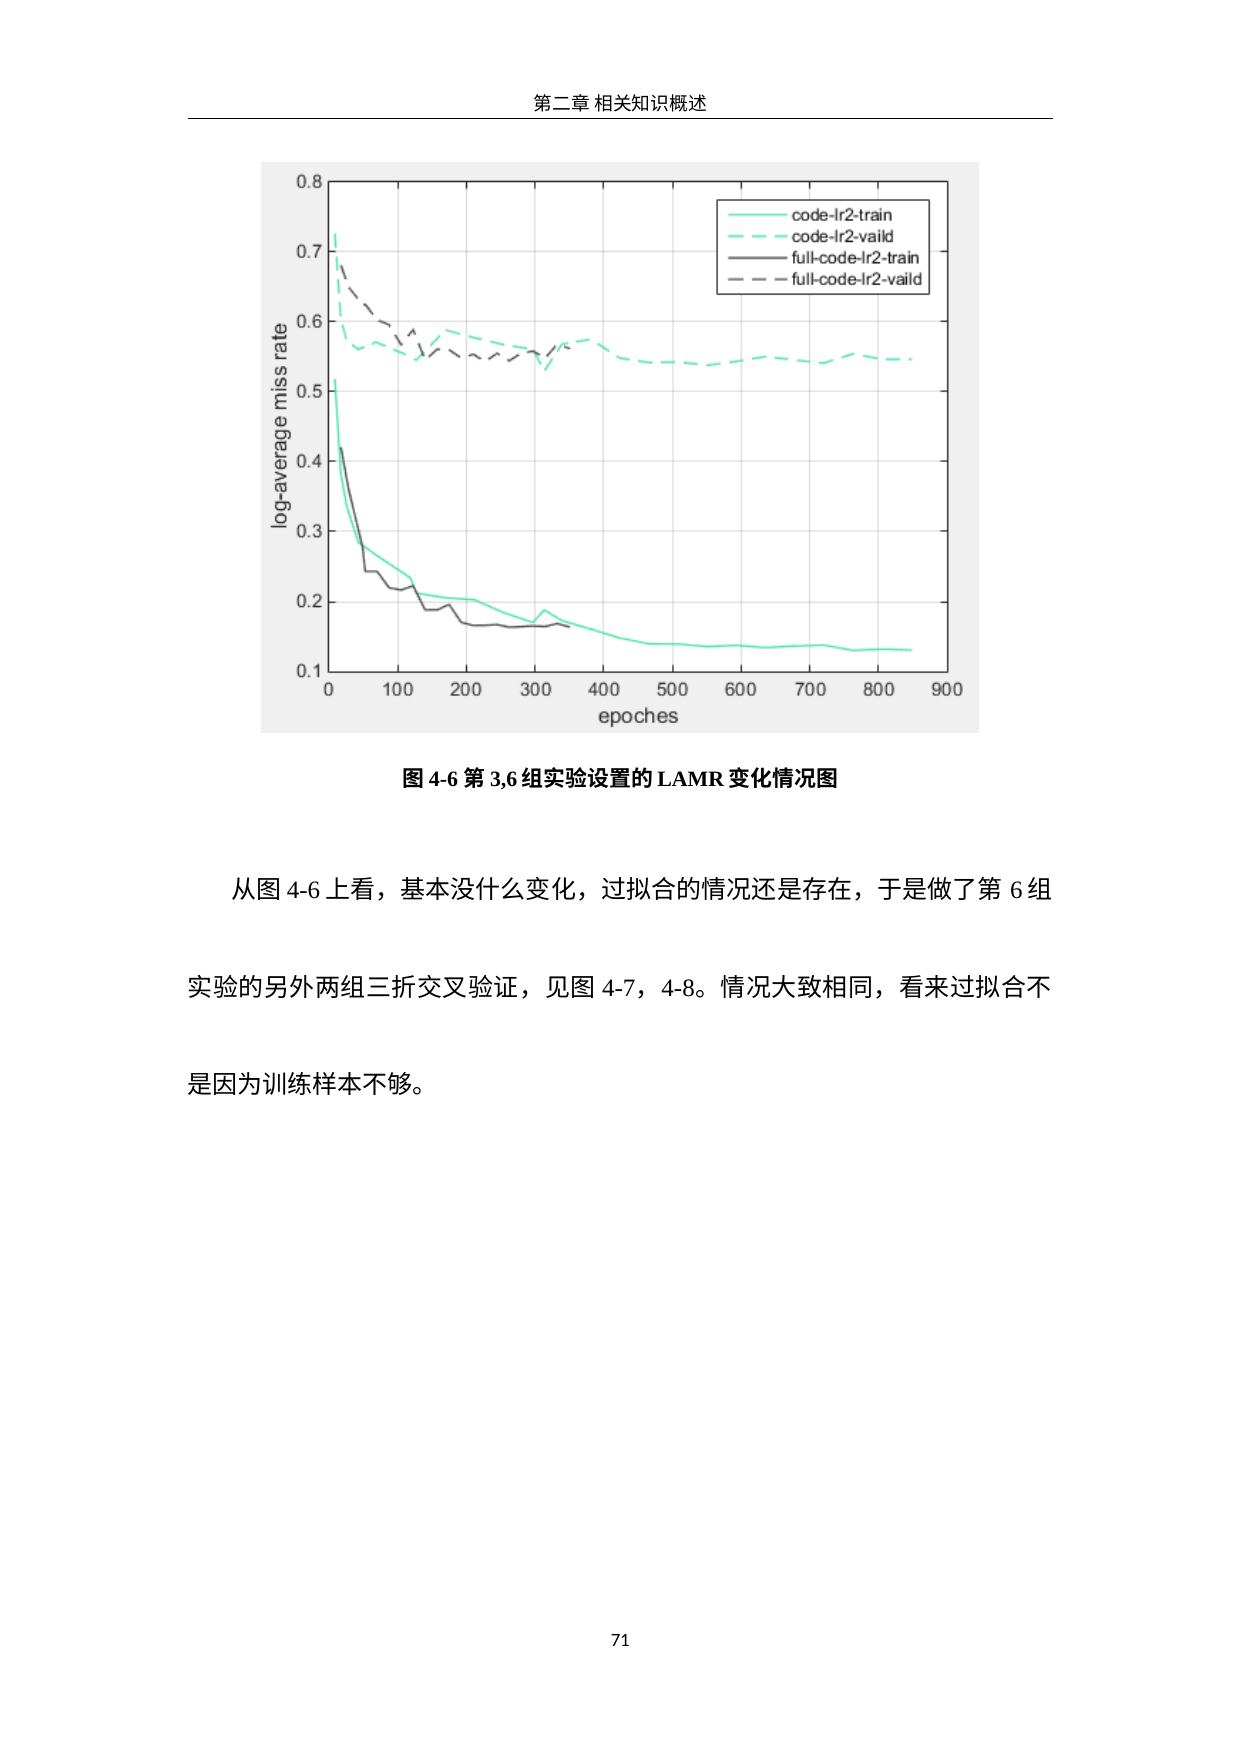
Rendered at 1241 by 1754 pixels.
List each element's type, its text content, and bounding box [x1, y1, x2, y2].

text 图4-6 第3,6组实验设置的LAMR变化情况图 [187, 760, 1053, 793]
picture [261, 162, 980, 733]
text 从图4-6上看，基本没什么变化，过拟合的情况还是存在，于是做了第6组实验的另外两组三折交叉验证，见图4-7，4-8。情况大致相同，看来过拟合不是因为训练样本不够。 [187, 856, 1053, 1116]
